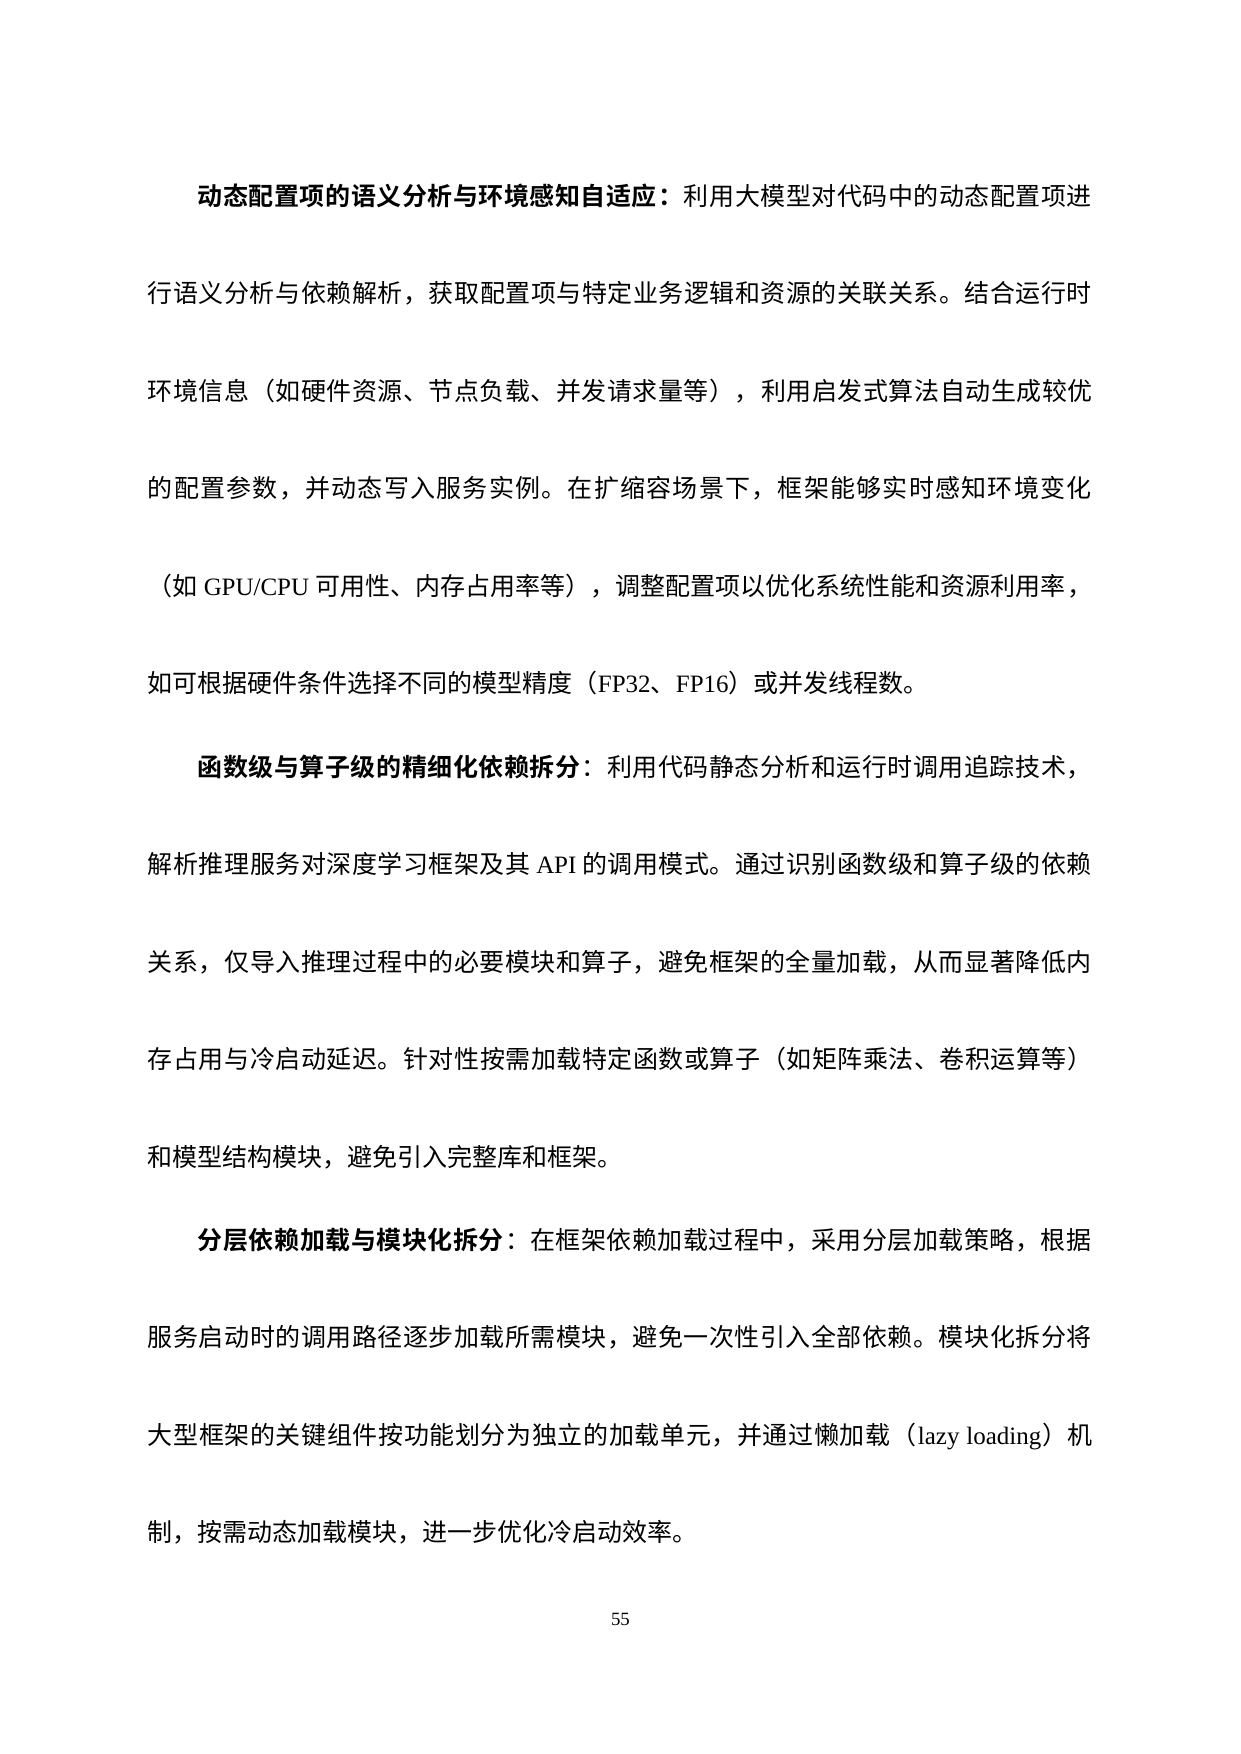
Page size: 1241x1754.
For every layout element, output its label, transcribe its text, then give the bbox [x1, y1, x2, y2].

text 动态配置项的语义分析与环境感知自适应：利用大模型对代码中的动态配置项进行语义分析与依赖解析，获取配置项与特定业务逻辑和资源的关联关系。结合运行时环境信息（如硬件资源、节点负载、并发请求量等），利用启发式算法自动生成较优的配置参数，并动态写入服务实例。在扩缩容场景下，框架能够实时感知环境变化（如 GPU/CPU 可用性、内存占用率等），调整配置项以优化系统性能和资源利用率，如可根据硬件条件选择不同的模型精度（FP32、FP16）或并发线程数。 [148, 162, 1092, 714]
text 分层依赖加载与模块化拆分：在框架依赖加载过程中，采用分层加载策略，根据服务启动时的调用路径逐步加载所需模块，避免一次性引入全部依赖。模块化拆分将大型框架的关键组件按功能划分为独立的加载单元，并通过懒加载（lazy loading）机制，按需动态加载模块，进一步优化冷启动效率。 [148, 1206, 1092, 1563]
text 函数级与算子级的精细化依赖拆分：利用代码静态分析和运行时调用追踪技术，解析推理服务对深度学习框架及其API的调用模式。通过识别函数级和算子级的依赖关系，仅导入推理过程中的必要模块和算子，避免框架的全量加载，从而显著降低内存占用与冷启动延迟。针对性按需加载特定函数或算子（如矩阵乘法、卷积运算等）和模型结构模块，避免引入完整库和框架。 [148, 733, 1092, 1188]
